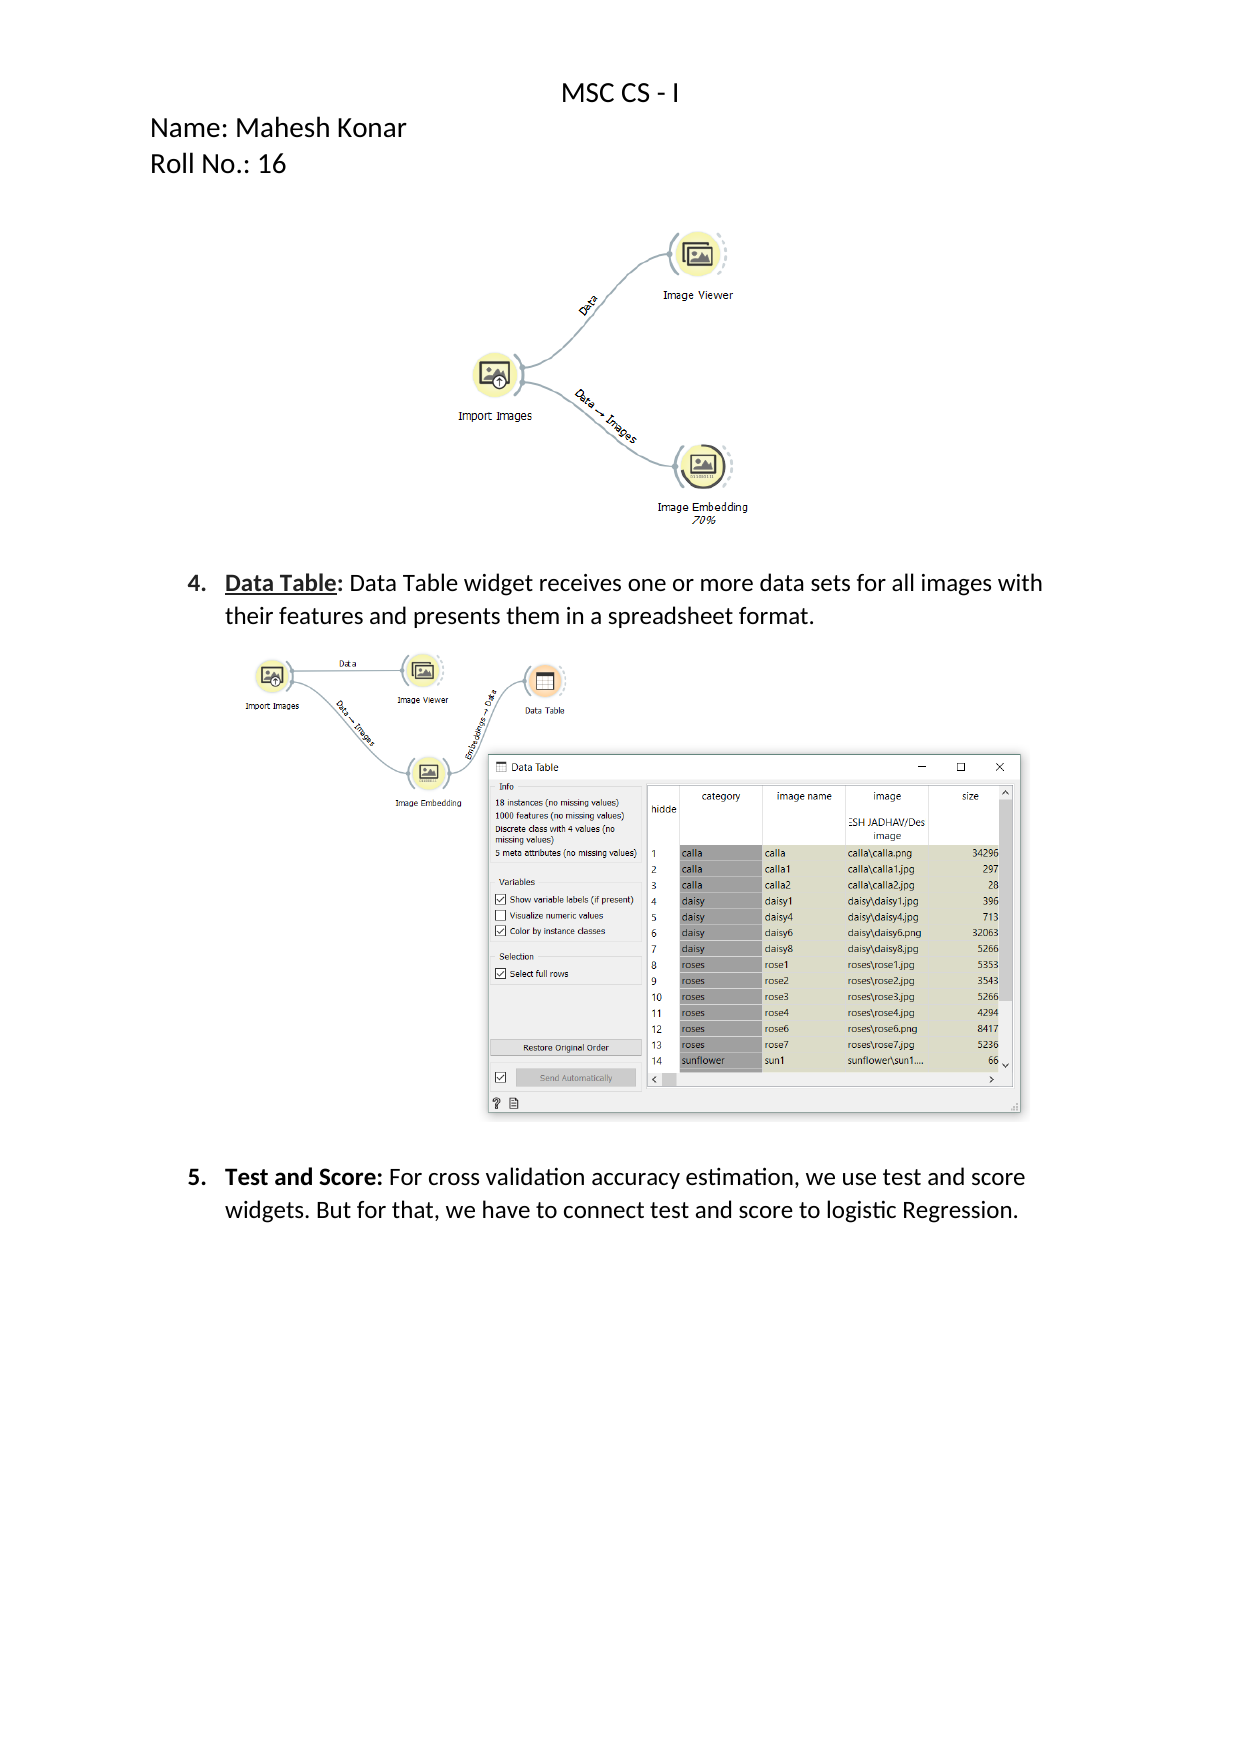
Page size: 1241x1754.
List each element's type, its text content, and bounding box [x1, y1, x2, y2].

picture [225, 633, 1030, 1122]
list Data Table: Data Table widget receives one or more data sets for all images with their features and presents them in a spreadsheet format. [187, 567, 1090, 631]
list Test and Score: For cross validation accuracy estimation, we use test and score widgets. But for that, we have to connect test and score to logistic Regression. [187, 1161, 1090, 1224]
picture [450, 216, 790, 543]
